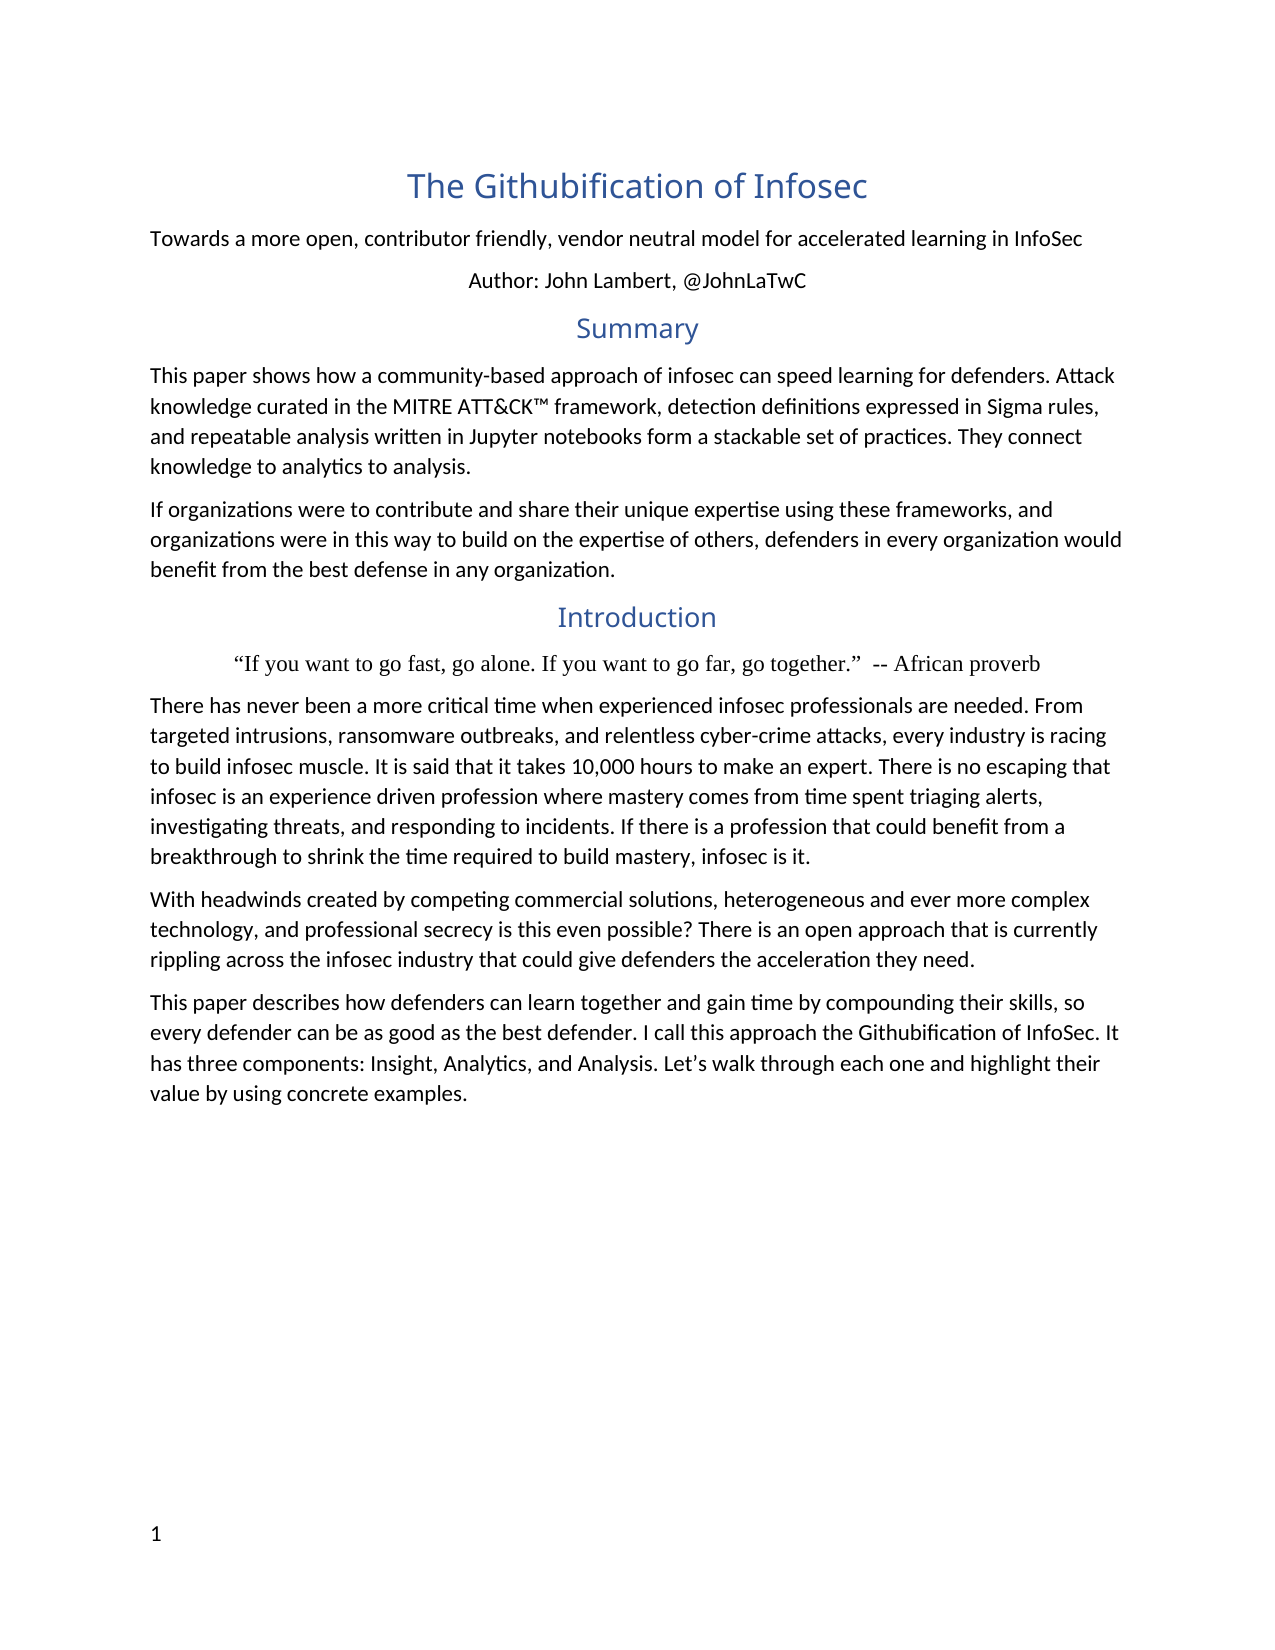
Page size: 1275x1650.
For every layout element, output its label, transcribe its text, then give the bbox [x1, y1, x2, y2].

subtitle Summary [150, 309, 1125, 346]
subtitle The Githubification of Infosec [150, 162, 1125, 208]
text This paper shows how a community-based approach of infosec can speed learning for defenders. Attack knowledge curated in the MITRE ATT&CK™ framework, detection definitions expressed in Sigma rules, and repeatable analysis written in Jupyter notebooks form a stackable set of practices. They connect knowledge to analytics to analysis. [150, 362, 1125, 480]
text This paper describes how defenders can learn together and gain time by compounding their skills, so every defender can be as good as the best defender. I call this approach the Githubification of InfoSec. It has three components: Insight, Analytics, and Analysis. Let’s walk through each one and highlight their value by using concrete examples. [150, 988, 1125, 1107]
text With headwinds created by competing commercial solutions, heterogeneous and ever more complex technology, and professional secrecy is this even possible? There is an open approach that is currently rippling across the infosec industry that could give defenders the acceleration they need. [150, 885, 1125, 973]
text “If you want to go fast, go alone. If you want to go far, go together.” -- African proverb [150, 650, 1125, 677]
text Towards a more open, contributor friendly, vendor neutral model for accelerated learning in InfoSec [150, 224, 1125, 252]
text Author: John Lambert, @JohnLaTwC [150, 267, 1125, 295]
text There has never been a more critical time when experienced infosec professionals are needed. From targeted intrusions, ransomware outbreaks, and relentless cyber-crime attacks, every industry is racing to build infosec muscle. It is said that it takes 10,000 hours to make an expert. There is no escaping that infosec is an experience driven profession where mastery comes from time spent triaging alerts, investigating threats, and responding to incidents. If there is a profession that could benefit from a breakthrough to shrink the time required to build mastery, infosec is it. [150, 691, 1125, 870]
text If organizations were to contribute and share their unique expertise using these frameworks, and organizations were in this way to build on the expertise of others, defenders in every organization would benefit from the best defense in any organization. [150, 495, 1125, 583]
subtitle Introduction [150, 598, 1125, 635]
